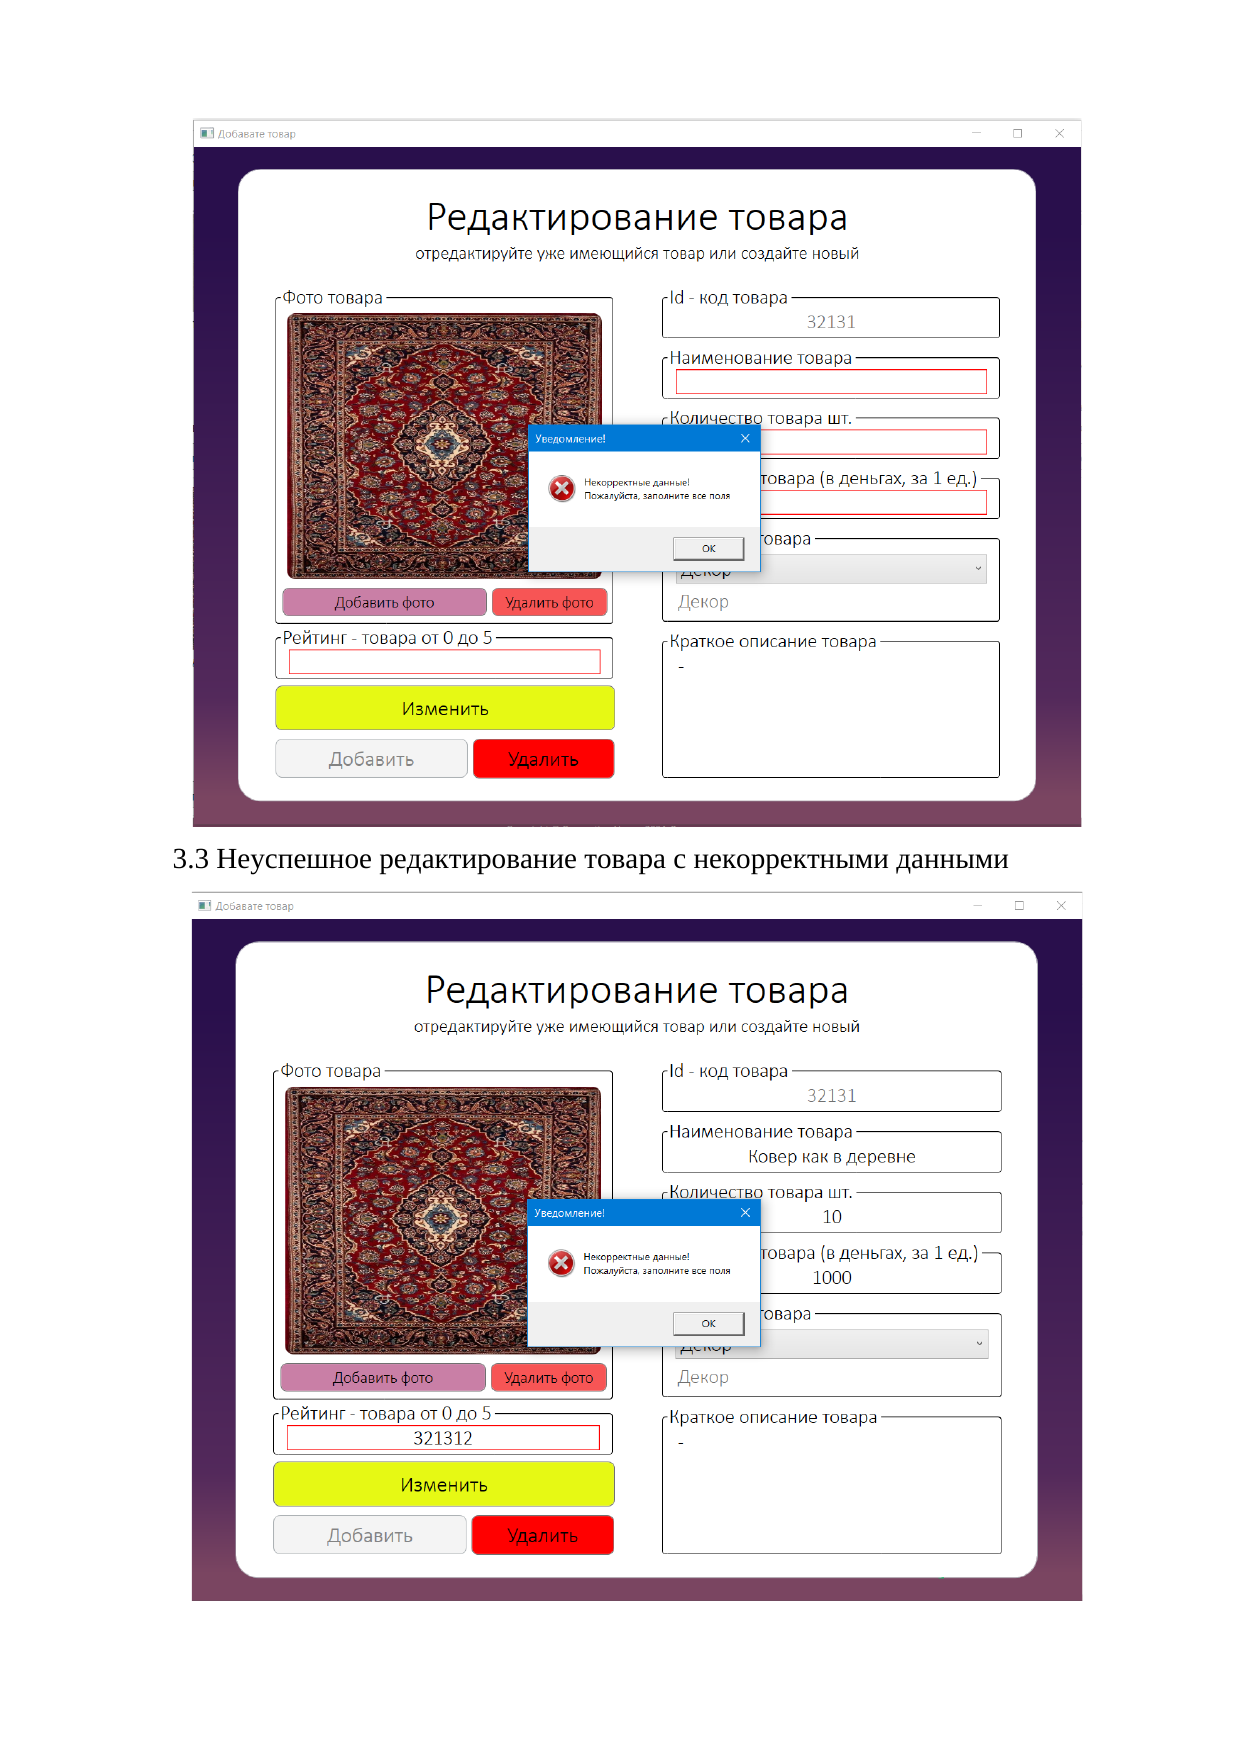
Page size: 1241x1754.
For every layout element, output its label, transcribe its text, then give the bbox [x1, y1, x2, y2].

list Неуспешное редактирование товара с некорректными данными [123, 841, 1152, 875]
picture [191, 891, 1083, 1601]
picture [192, 118, 1082, 827]
